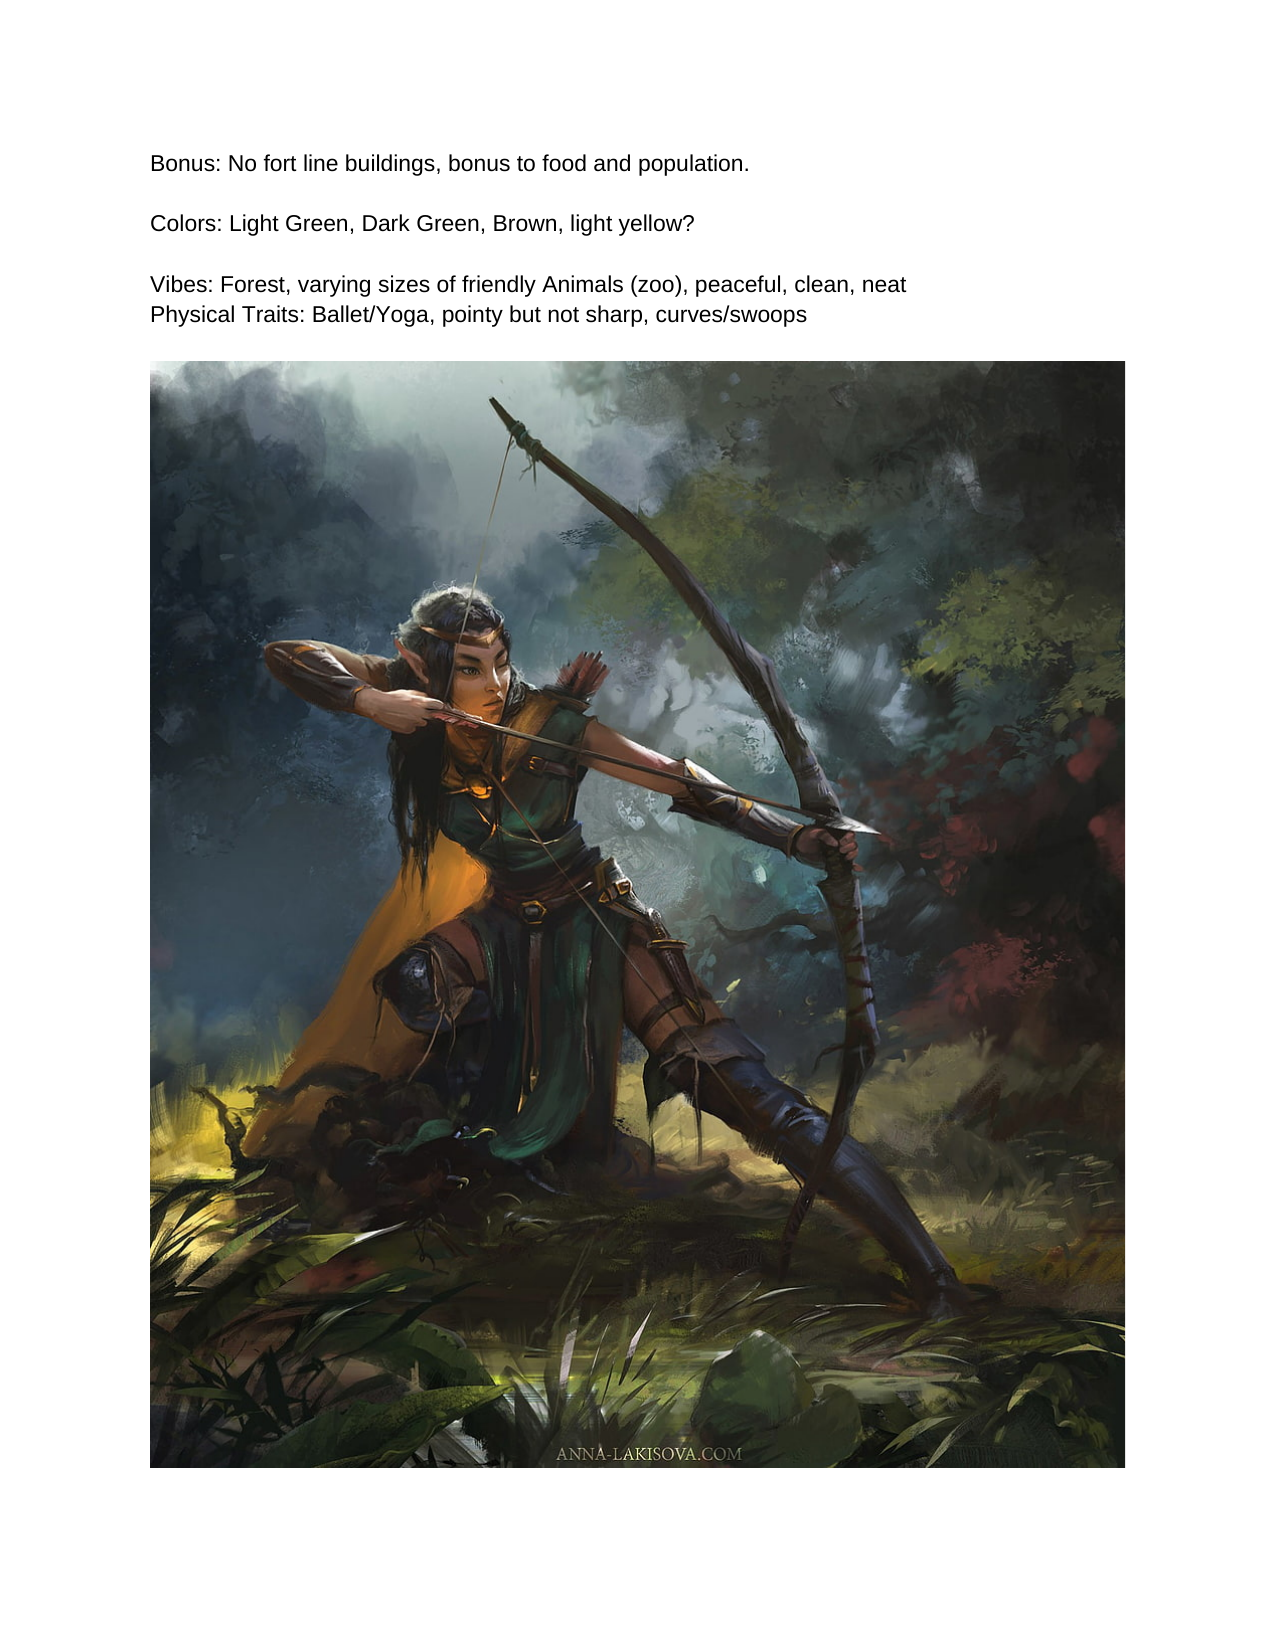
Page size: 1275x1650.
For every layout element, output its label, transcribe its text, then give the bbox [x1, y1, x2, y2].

text Physical Traits: Ballet/Yoga, pointy but not sharp, curves/swoops [150, 301, 1125, 327]
text Bonus: No fort line buildings, bonus to food and population. [150, 150, 1125, 176]
text Vibes: Forest, varying sizes of friendly Animals (zoo), peaceful, clean, neat [150, 271, 1125, 297]
picture [150, 361, 1125, 1468]
text Colors: Light Green, Dark Green, Brown, light yellow? [150, 210, 1125, 237]
